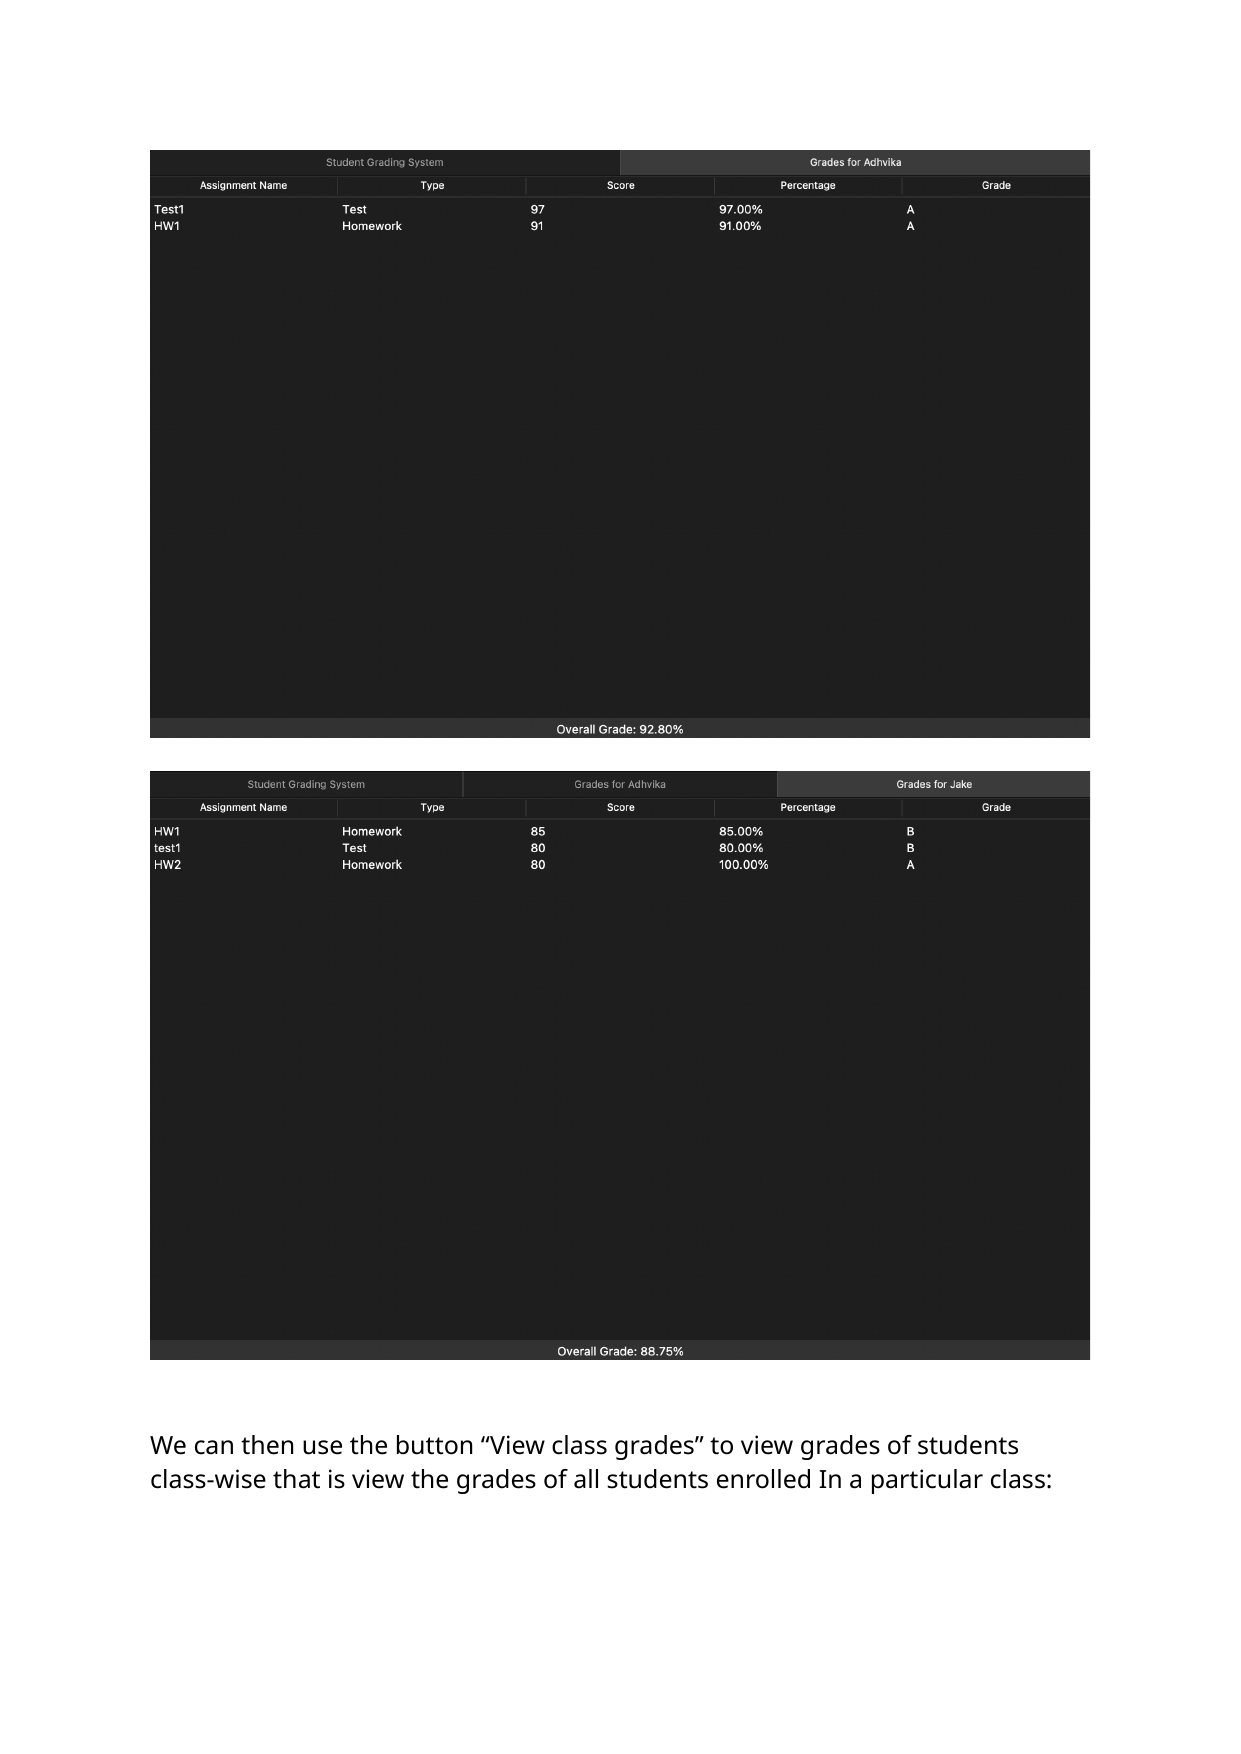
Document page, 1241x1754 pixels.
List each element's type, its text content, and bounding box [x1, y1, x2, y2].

text We can then use the button “View class grades” to view grades of students class-wise that is view the grades of all students enrolled In a particular class: [150, 1427, 1090, 1496]
picture [150, 150, 1091, 738]
picture [150, 771, 1091, 1360]
